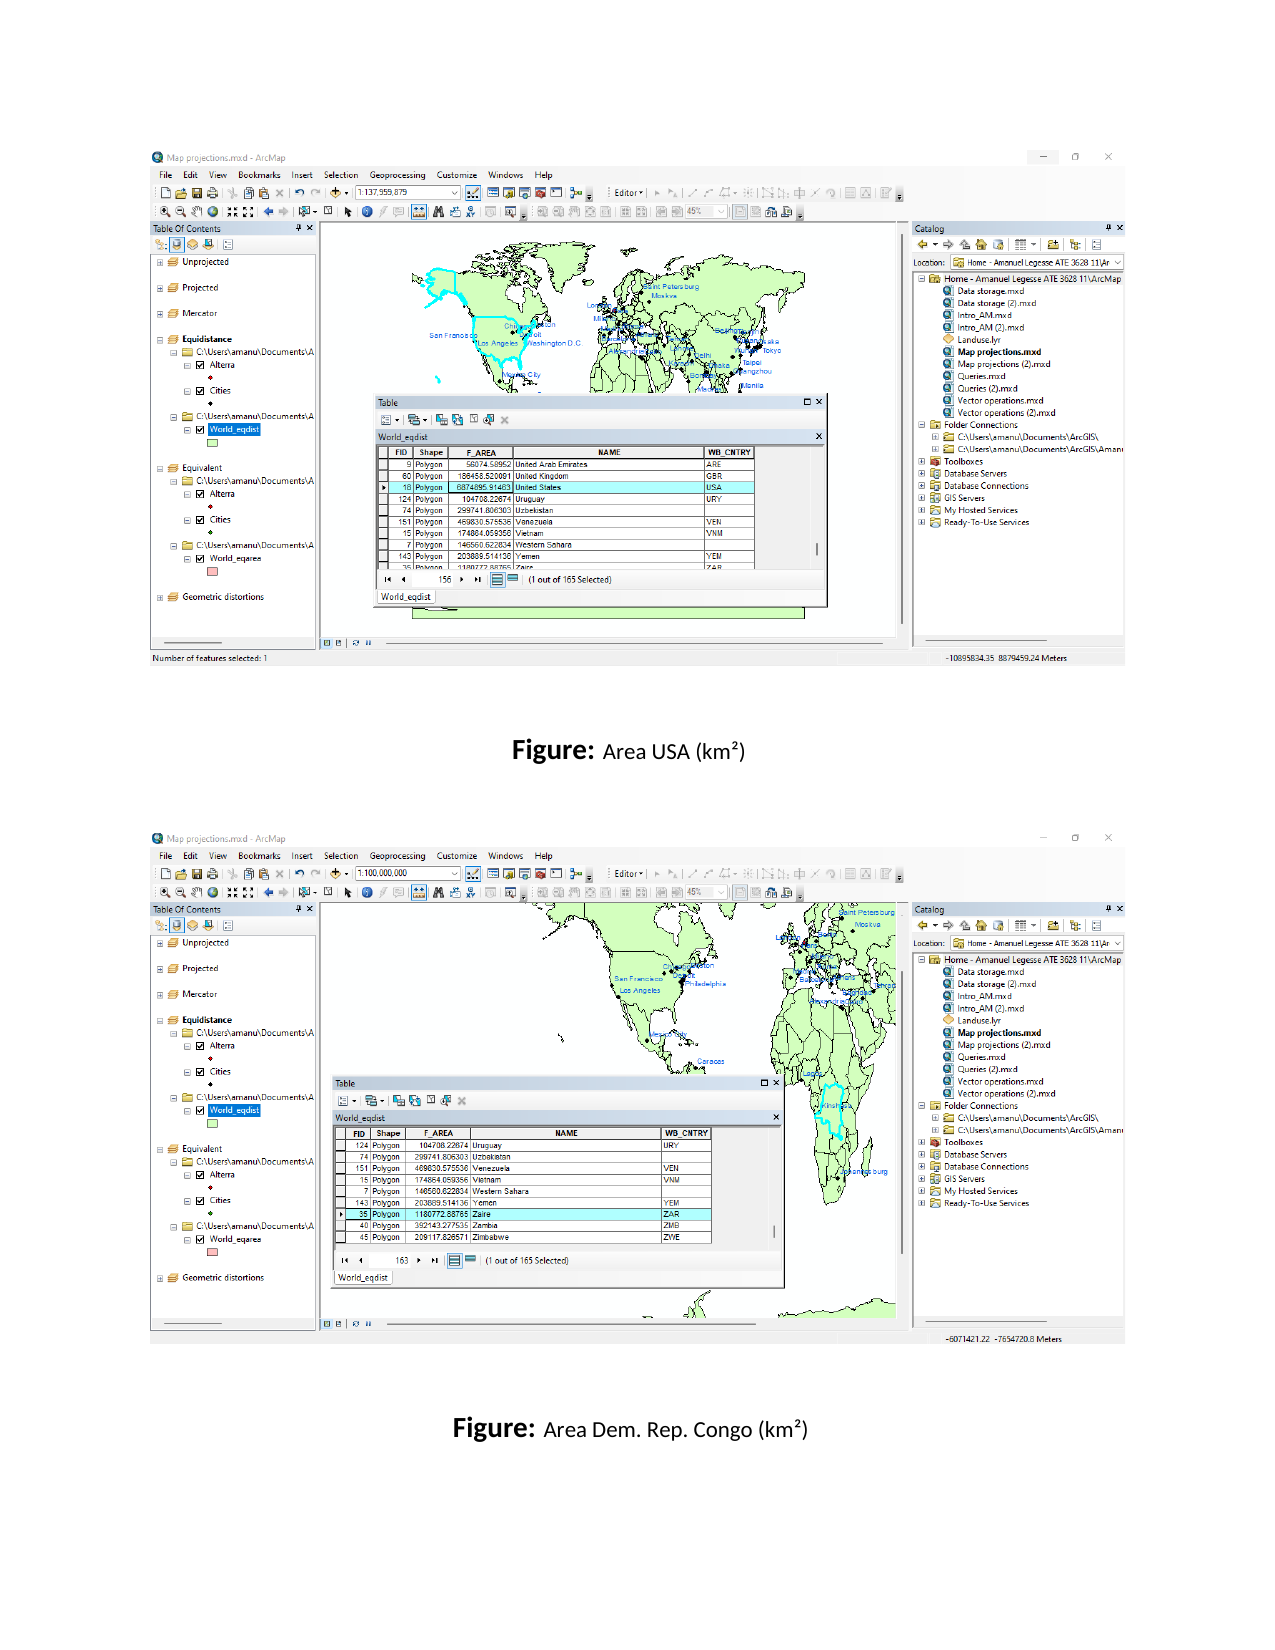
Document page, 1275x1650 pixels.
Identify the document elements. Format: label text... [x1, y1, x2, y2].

picture [150, 833, 1125, 1344]
picture [150, 150, 1125, 666]
text Figure: Area Dem. Rep. Congo (km²) [150, 1409, 1125, 1445]
text Figure: Area USA (km²) [150, 731, 1125, 767]
